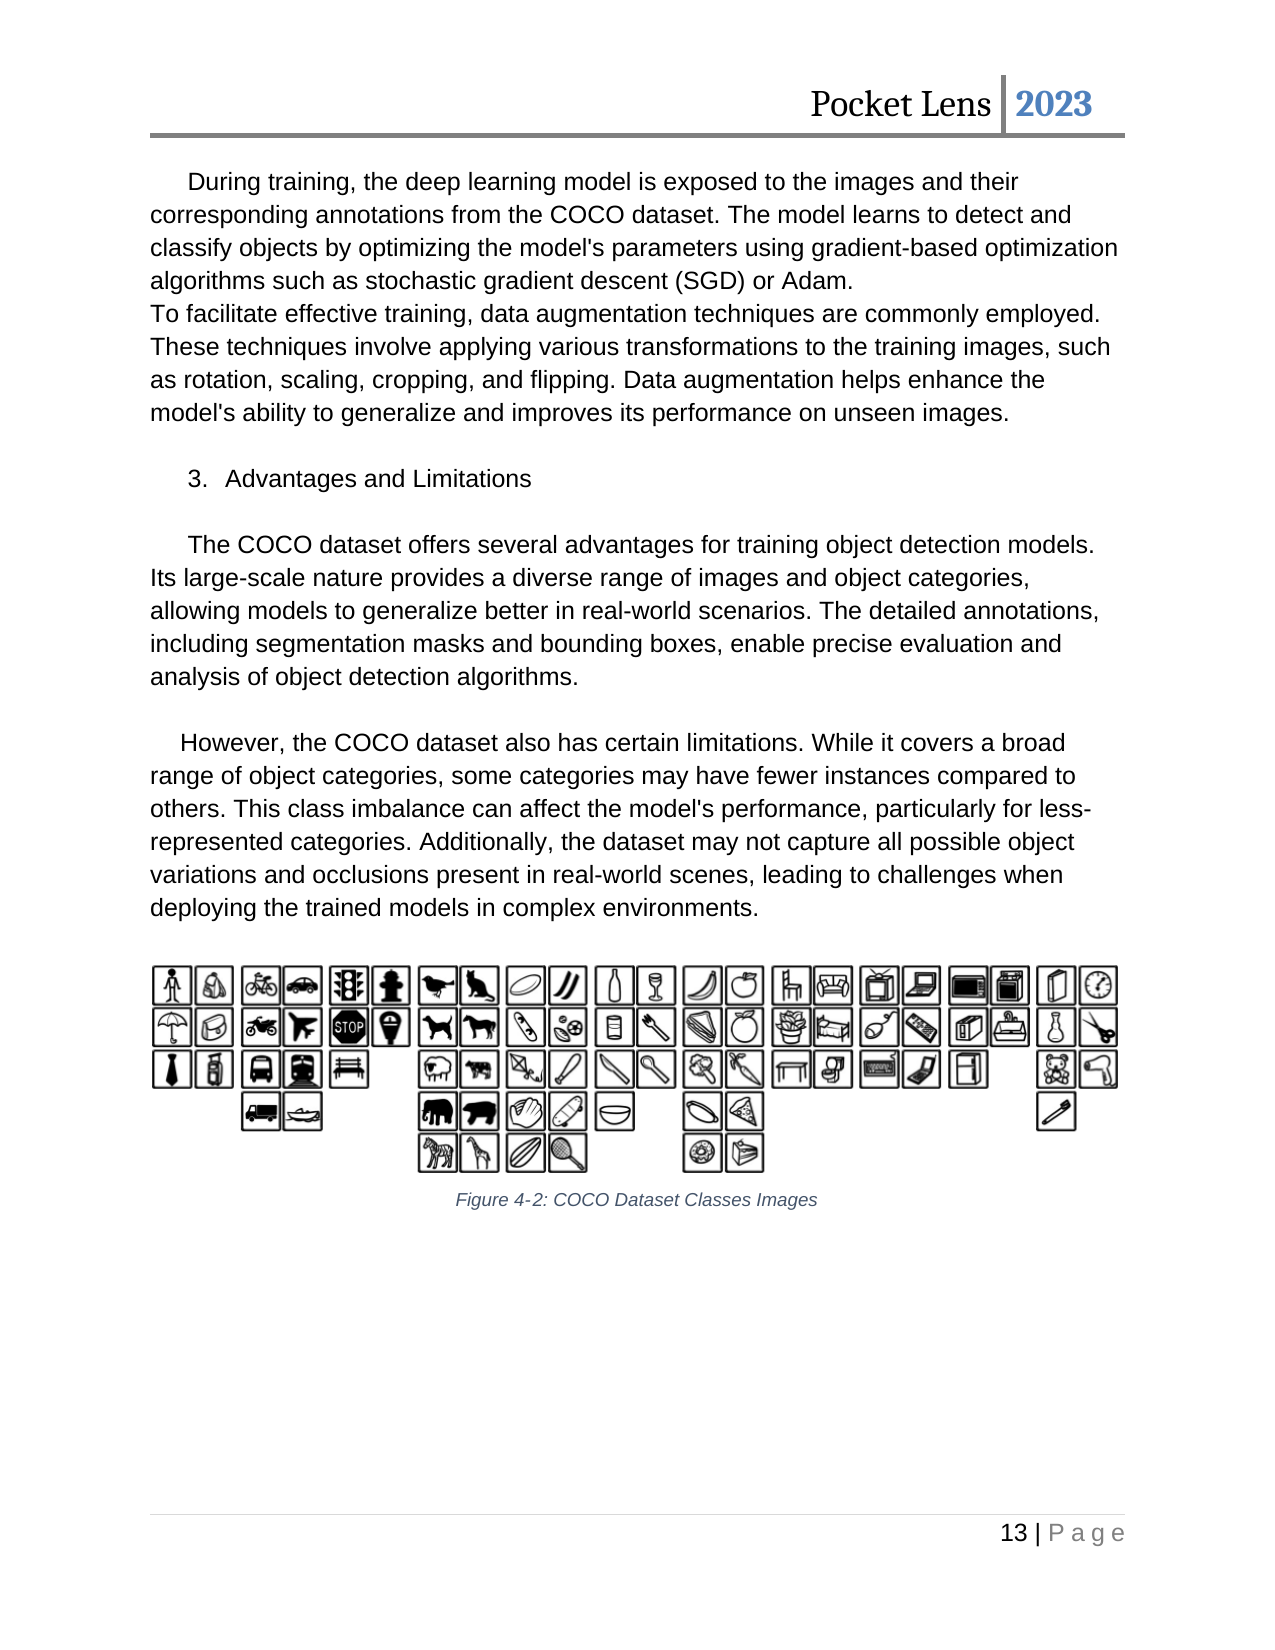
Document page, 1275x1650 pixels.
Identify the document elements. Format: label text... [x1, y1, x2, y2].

text However, the COCO dataset also has certain limitations. While it covers a broad range of object categories, some categories may have fewer instances compared to others. This class imbalance can affect the model's performance, particularly for less-represented categories. Additionally, the dataset may not capture all possible object variations and occlusions present in real-world scenes, leading to challenges when deploying the trained models in complex environments. [150, 728, 1125, 922]
list Advantages and Limitations [187, 464, 1125, 492]
picture [150, 959, 1125, 1184]
text The COCO dataset offers several advantages for training object detection models. Its large-scale nature provides a diverse range of images and object categories, allowing models to generalize better in real-world scenarios. The detailed annotations, including segmentation masks and bounding boxes, enable precise evaluation and analysis of object detection algorithms. [150, 530, 1125, 691]
text To facilitate effective training, data augmentation techniques are commonly employed. These techniques involve applying various transformations to the training images, such as rotation, scaling, cropping, and flipping. Data augmentation helps enhance the model's ability to generalize and improves its performance on unseen images. [150, 299, 1125, 426]
text During training, the deep learning model is exposed to the images and their corresponding annotations from the COCO dataset. The model learns to detect and classify objects by optimizing the model's parameters using gradient-based optimization algorithms such as stochastic gradient descent (SGD) or Adam. [150, 167, 1125, 294]
